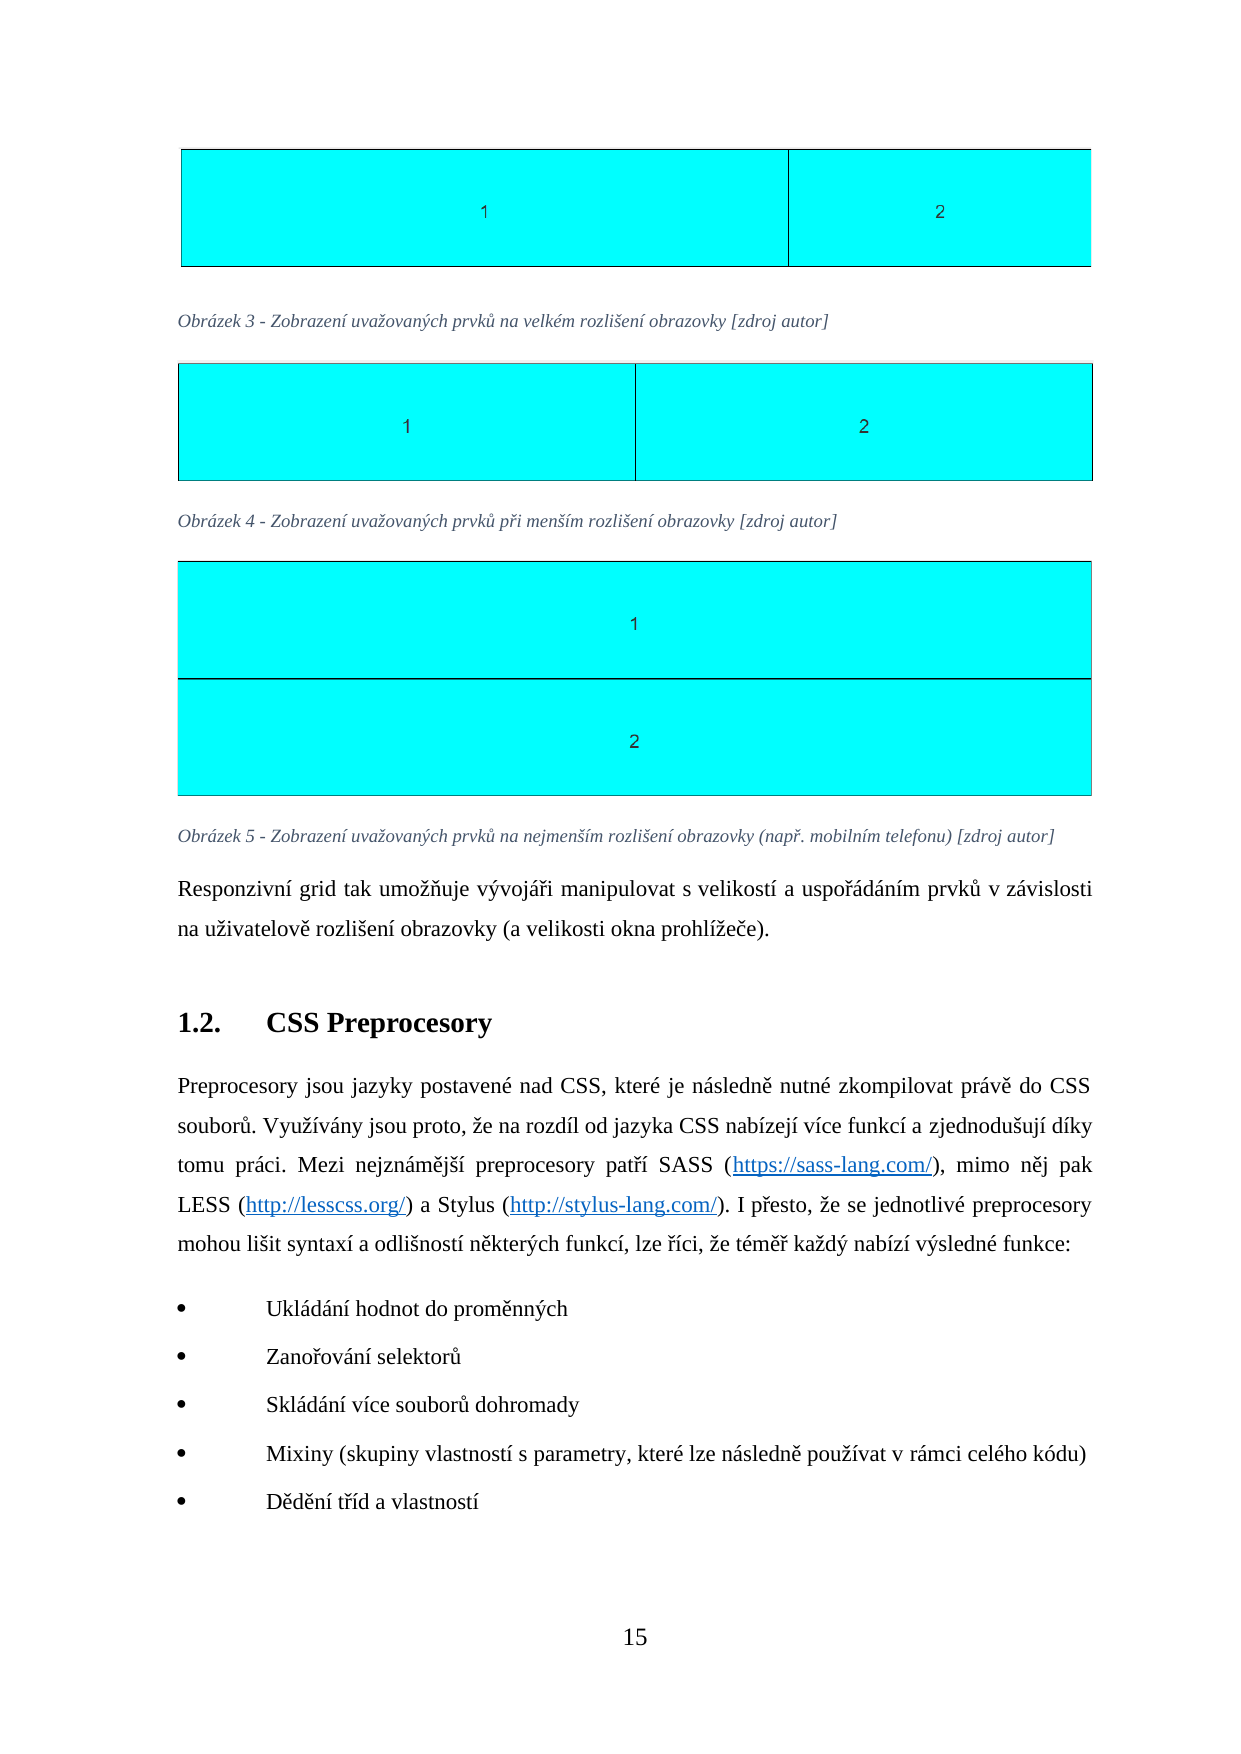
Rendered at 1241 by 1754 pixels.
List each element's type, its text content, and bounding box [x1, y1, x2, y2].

list Skládání více souborů dohromady [177, 1391, 1092, 1418]
picture [177, 360, 1094, 481]
list Dědění tříd a vlastností [177, 1488, 1092, 1514]
list Ukládání hodnot do proměnných [177, 1295, 1092, 1321]
text Obrázek 5 - Zobrazení uvažovaných prvků na nejmenším rozlišení obrazovky (např. mobilním telefonu) [zdroj autor] [177, 825, 1092, 846]
list CSS Preprocesory [177, 1006, 1092, 1039]
text Preprocesory jsou jazyky postavené nad CSS, které je následně nutné zkompilovat právě do CSS souborů. Využívány jsou proto, že na rozdíl od jazyka CSS nabízejí více funkcí a zjednodušují díky tomu práci. Mezi nejznámější preprocesory patří SASS (https://sass-lang.com/), mimo něj pak LESS (http://lesscss.org/) a Stylus (http://stylus-lang.com/). I přesto, že se jednotlivé preprocesory mohou lišit syntaxí a odlišností některých funkcí, lze říci, že téměř každý nabízí výsledné funkce: [177, 1073, 1092, 1257]
picture [177, 560, 1092, 796]
picture [178, 147, 1092, 268]
text Responzivní grid tak umožňuje vývojáři manipulovat s velikostí a uspořádáním prvků v závislosti na uživatelově rozlišení obrazovky (a velikosti okna prohlížeče). [177, 876, 1092, 941]
text Obrázek 3 - Zobrazení uvažovaných prvků na velkém rozlišení obrazovky [zdroj autor] [177, 310, 1092, 331]
list Mixiny (skupiny vlastností s parametry, které lze následně používat v rámci celého kódu) [177, 1440, 1092, 1466]
text Obrázek 4 - Zobrazení uvažovaných prvků při menším rozlišení obrazovky [zdroj autor] [177, 510, 1092, 532]
list Zanořování selektorů [177, 1343, 1092, 1369]
